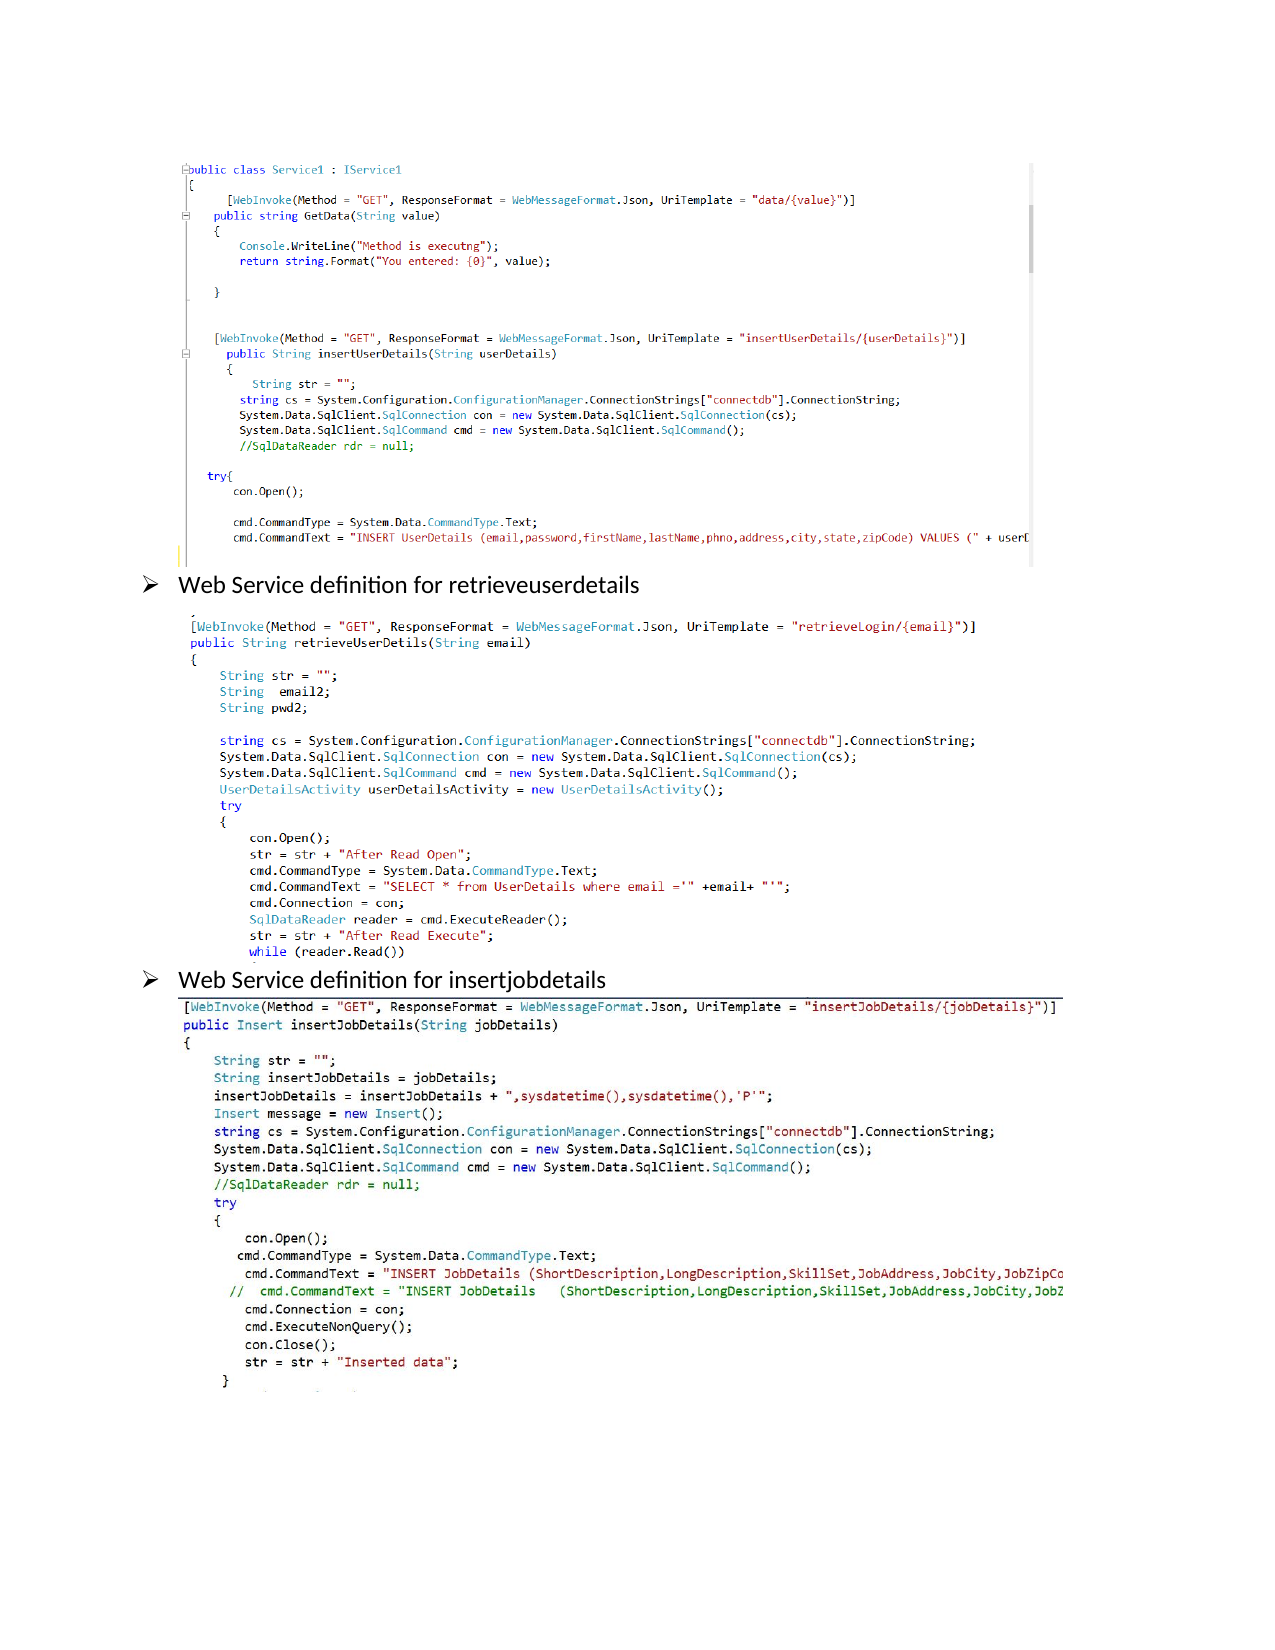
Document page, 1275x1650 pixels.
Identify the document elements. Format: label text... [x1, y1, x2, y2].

picture [178, 163, 1034, 567]
picture [178, 997, 1063, 1392]
list Web Service definition for retrieveuserdetails [141, 569, 1125, 599]
picture [178, 615, 1108, 963]
